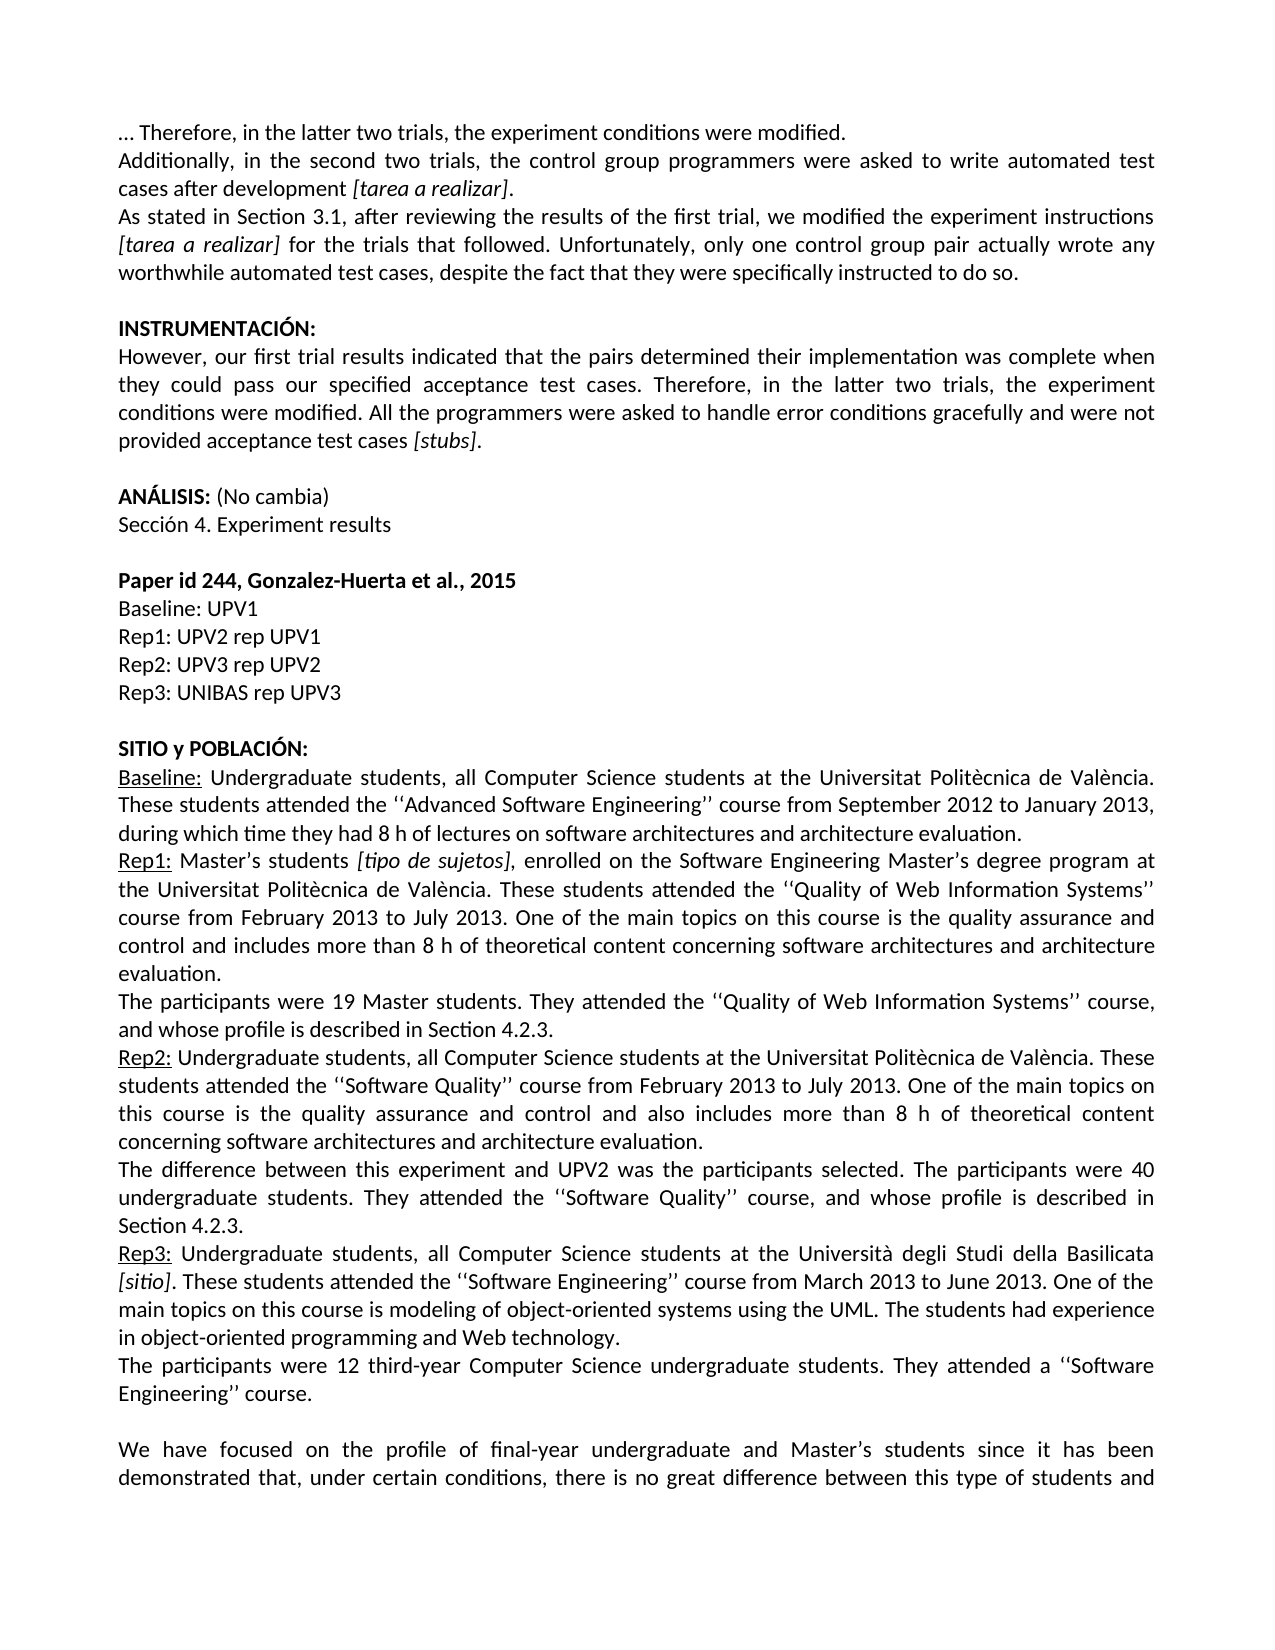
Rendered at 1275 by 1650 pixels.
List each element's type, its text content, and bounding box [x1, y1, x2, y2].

text The participants were 12 third-year Computer Science undergraduate students. They attended a ‘‘Software Engineering’’ course. [118, 1351, 1157, 1407]
text The difference between this experiment and UPV2 was the participants selected. The participants were 40 undergraduate students. They attended the ‘‘Software Quality’’ course, and whose profile is described in Section 4.2.3. [118, 1155, 1157, 1239]
text … Therefore, in the latter two trials, the experiment conditions were modified. [118, 118, 1157, 146]
text As stated in Section 3.1, after reviewing the results of the first trial, we modified the experiment instructions [tarea a realizar] for the trials that followed. Unfortunately, only one control group pair actually wrote any worthwhile automated test cases, despite the fact that they were specifically instructed to do so. [118, 202, 1157, 286]
text Additionally, in the second two trials, the control group programmers were asked to write automated test cases after development [tarea a realizar]. [118, 146, 1157, 202]
text SITIO y POBLACIÓN: [118, 734, 1157, 763]
text INSTRUMENTACIÓN: [118, 314, 1157, 342]
text Rep2: Undergraduate students, all Computer Science students at the Universitat Politècnica de València. These students attended the ‘‘Software Quality’’ course from February 2013 to July 2013. One of the main topics on this course is the quality assurance and control and also includes more than 8 h of theoretical content concerning software architectures and architecture evaluation. [118, 1043, 1157, 1155]
text Rep1: UPV2 rep UPV1 [118, 622, 1157, 651]
text Rep3: UNIBAS rep UPV3 [118, 678, 1157, 707]
text Paper id 244, Gonzalez-Huerta et al., 2015 [118, 566, 1157, 594]
text Rep3: Undergraduate students, all Computer Science students at the Università degli Studi della Basilicata [sitio]. These students attended the ‘‘Software Engineering’’ course from March 2013 to June 2013. One of the main topics on this course is modeling of object-oriented systems using the UML. The students had experience in object-oriented programming and Web technology. [118, 1239, 1157, 1351]
text ANÁLISIS: (No cambia) [118, 482, 1157, 510]
text The participants were 19 Master students. They attended the ‘‘Quality of Web Information Systems’’ course, and whose profile is described in Section 4.2.3. [118, 987, 1157, 1043]
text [118, 1435, 1157, 1491]
text Baseline: UPV1 [118, 594, 1157, 622]
text Rep2: UPV3 rep UPV2 [118, 651, 1157, 678]
text Sección 4. Experiment results [118, 510, 1157, 538]
text However, our first trial results indicated that the pairs determined their implementation was complete when they could pass our specified acceptance test cases. Therefore, in the latter two trials, the experiment conditions were modified. All the programmers were asked to handle error conditions gracefully and were not provided acceptance test cases [stubs]. [118, 342, 1157, 454]
text Baseline: Undergraduate students, all Computer Science students at the Universitat Politècnica de València. These students attended the ‘‘Advanced Software Engineering’’ course from September 2012 to January 2013, during which time they had 8 h of lectures on software architectures and architecture evaluation. [118, 763, 1157, 847]
text Rep1: Master’s students [tipo de sujetos], enrolled on the Software Engineering Master’s degree program at the Universitat Politècnica de València. These students attended the ‘‘Quality of Web Information Systems’’ course from February 2013 to July 2013. One of the main topics on this course is the quality assurance and control and includes more than 8 h of theoretical content concerning software architectures and architecture evaluation. [118, 847, 1157, 987]
